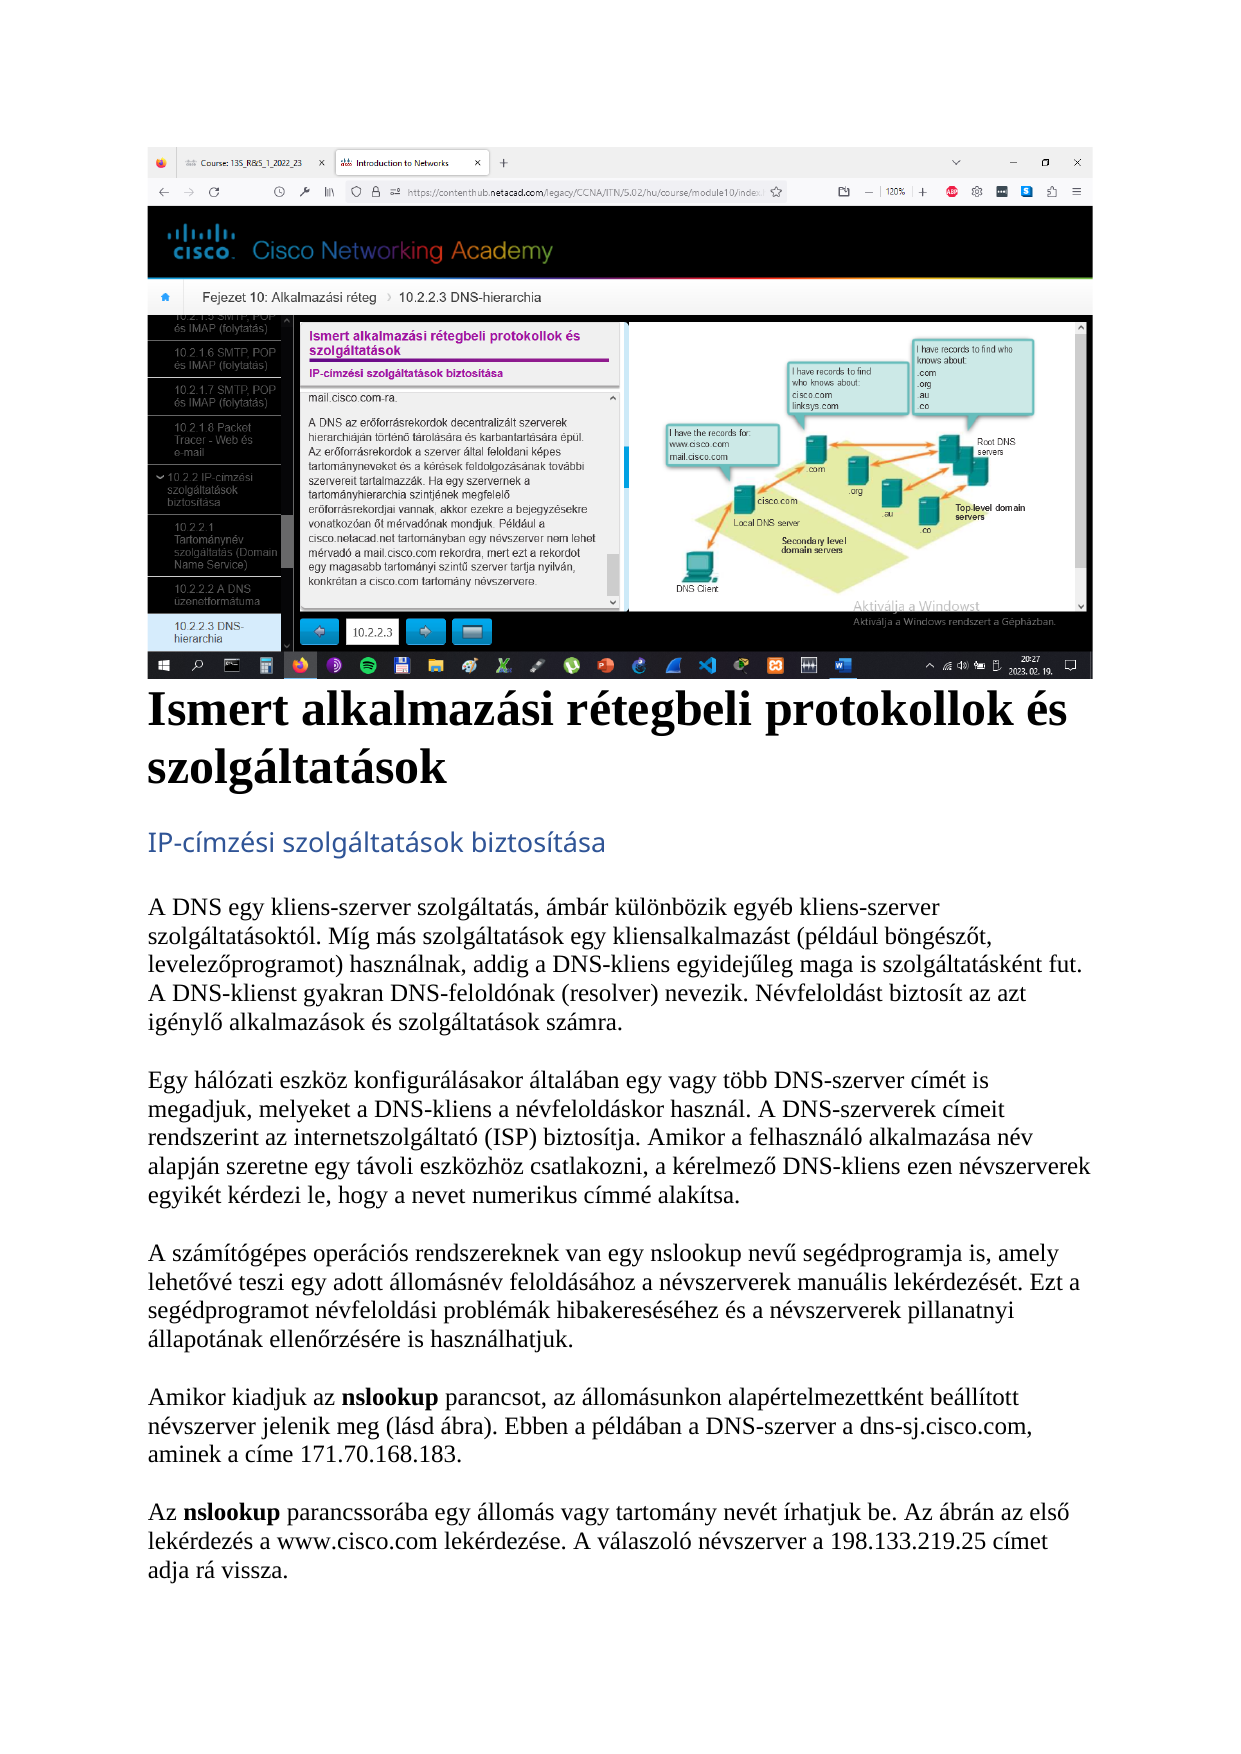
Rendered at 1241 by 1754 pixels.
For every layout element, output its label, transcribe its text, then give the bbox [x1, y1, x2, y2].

subtitle Ismert alkalmazási rétegbeli protokollok és szolgáltatások [148, 679, 1093, 794]
picture [147, 147, 1093, 679]
text Az nslookup parancssorába egy állomás vagy tartomány nevét írhatjuk be. Az ábrán az első lekérdezés a www.cisco.com lekérdezése. A válaszoló névszerver a 198.133.219.25 címet adja rá vissza. [148, 1497, 1093, 1584]
text A DNS egy kliens-szerver szolgáltatás, ámbár különbözik egyéb kliens-szerver szolgáltatásoktól. Míg más szolgáltatások egy kliensalkalmazást (például böngészőt, levelezőprogramot) használnak, addig a DNS-kliens egyidejűleg maga is szolgáltatásként fut. A DNS-klienst gyakran DNS-feloldónak (resolver) nevezik. Névfeloldást biztosít az azt igénylő alkalmazások és szolgáltatások számra. [148, 892, 1093, 1036]
text Amikor kiadjuk az nslookup parancsot, az állomásunkon alapértelmezettként beállított névszerver jelenik meg (lásd ábra). Ebben a példában a DNS-szerver a dns-sj.cisco.com, aminek a címe 171.70.168.183. [148, 1382, 1093, 1468]
text A számítógépes operációs rendszereknek van egy nslookup nevű segédprogramja is, amely lehetővé teszi egy adott állomásnév feloldásához a névszerverek manuális lekérdezését. Ezt a segédprogramot névfeloldási problémák hibakereséséhez és a névszerverek pillanatnyi állapotának ellenőrzésére is használhatjuk. [148, 1238, 1093, 1353]
subtitle IP-címzési szolgáltatások biztosítása [148, 823, 1093, 860]
text Egy hálózati eszköz konfigurálásakor általában egy vagy több DNS-szerver címét is megadjuk, melyeket a DNS-kliens a névfeloldáskor használ. A DNS-szerverek címeit rendszerint az internetszolgáltató (ISP) biztosítja. Amikor a felhasználó alkalmazása név alapján szeretne egy távoli eszközhöz csatlakozni, a kérelmező DNS-kliens ezen névszerverek egyikét kérdezi le, hogy a nevet numerikus címmé alakítsa. [148, 1065, 1093, 1209]
